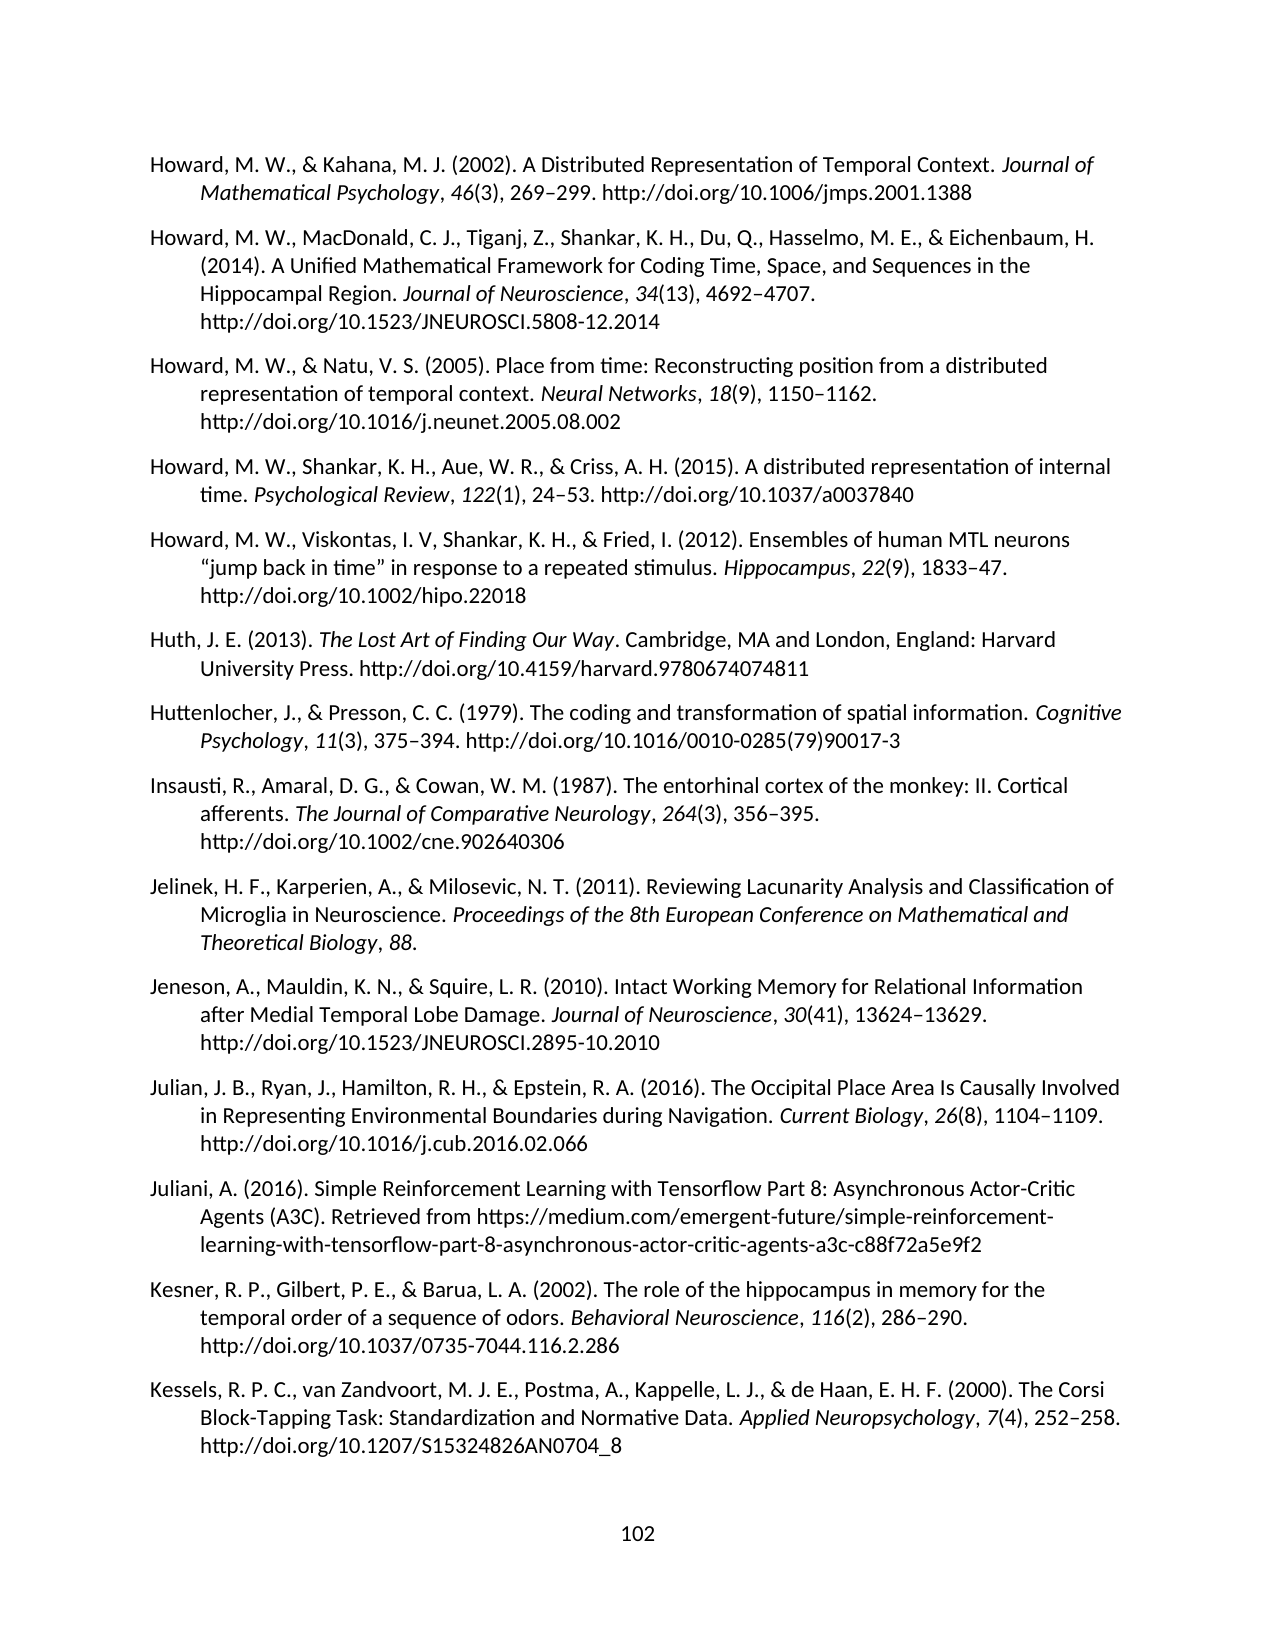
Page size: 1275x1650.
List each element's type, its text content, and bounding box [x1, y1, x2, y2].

text Jelinek, H. F., Karperien, A., & Milosevic, N. T. (2011). Reviewing Lacunarity Analysis and Classification of Microglia in Neuroscience. Proceedings of the 8th European Conference on Mathematical and Theoretical Biology, 88. [150, 872, 1125, 956]
text Huttenlocher, J., & Presson, C. C. (1979). The coding and transformation of spatial information. Cognitive Psychology, 11(3), 375–394. http://doi.org/10.1016/0010-0285(79)90017-3 [150, 698, 1125, 754]
text Howard, M. W., Shankar, K. H., Aue, W. R., & Criss, A. H. (2015). A distributed representation of internal time. Psychological Review, 122(1), 24–53. http://doi.org/10.1037/a0037840 [150, 452, 1125, 508]
text Howard, M. W., Viskontas, I. V, Shankar, K. H., & Fried, I. (2012). Ensembles of human MTL neurons “jump back in time” in response to a repeated stimulus. Hippocampus, 22(9), 1833–47. http://doi.org/10.1002/hipo.22018 [150, 525, 1125, 609]
text Juliani, A. (2016). Simple Reinforcement Learning with Tensorflow Part 8: Asynchronous Actor-Critic Agents (A3C). Retrieved from https://medium.com/emergent-future/simple-reinforcement-learning-with-tensorflow-part-8-asynchronous-actor-critic-agents-a3c-c88f72a5e9f2 [150, 1174, 1125, 1258]
text Julian, J. B., Ryan, J., Hamilton, R. H., & Epstein, R. A. (2016). The Occipital Place Area Is Causally Involved in Representing Environmental Boundaries during Navigation. Current Biology, 26(8), 1104–1109. http://doi.org/10.1016/j.cub.2016.02.066 [150, 1073, 1125, 1157]
text Kessels, R. P. C., van Zandvoort, M. J. E., Postma, A., Kappelle, L. J., & de Haan, E. H. F. (2000). The Corsi Block-Tapping Task: Standardization and Normative Data. Applied Neuropsychology, 7(4), 252–258. http://doi.org/10.1207/S15324826AN0704_8 [150, 1375, 1125, 1459]
text Howard, M. W., & Kahana, M. J. (2002). A Distributed Representation of Temporal Context. Journal of Mathematical Psychology, 46(3), 269–299. http://doi.org/10.1006/jmps.2001.1388 [150, 150, 1125, 206]
text Insausti, R., Amaral, D. G., & Cowan, W. M. (1987). The entorhinal cortex of the monkey: II. Cortical afferents. The Journal of Comparative Neurology, 264(3), 356–395. http://doi.org/10.1002/cne.902640306 [150, 771, 1125, 855]
text Huth, J. E. (2013). The Lost Art of Finding Our Way. Cambridge, MA and London, England: Harvard University Press. http://doi.org/10.4159/harvard.9780674074811 [150, 626, 1125, 682]
text Kesner, R. P., Gilbert, P. E., & Barua, L. A. (2002). The role of the hippocampus in memory for the temporal order of a sequence of odors. Behavioral Neuroscience, 116(2), 286–290. http://doi.org/10.1037/0735-7044.116.2.286 [150, 1275, 1125, 1359]
text Howard, M. W., & Natu, V. S. (2005). Place from time: Reconstructing position from a distributed representation of temporal context. Neural Networks, 18(9), 1150–1162. http://doi.org/10.1016/j.neunet.2005.08.002 [150, 351, 1125, 436]
text Howard, M. W., MacDonald, C. J., Tiganj, Z., Shankar, K. H., Du, Q., Hasselmo, M. E., & Eichenbaum, H. (2014). A Unified Mathematical Framework for Coding Time, Space, and Sequences in the Hippocampal Region. Journal of Neuroscience, 34(13), 4692–4707. http://doi.org/10.1523/JNEUROSCI.5808-12.2014 [150, 223, 1125, 335]
text Jeneson, A., Mauldin, K. N., & Squire, L. R. (2010). Intact Working Memory for Relational Information after Medial Temporal Lobe Damage. Journal of Neuroscience, 30(41), 13624–13629. http://doi.org/10.1523/JNEUROSCI.2895-10.2010 [150, 972, 1125, 1057]
